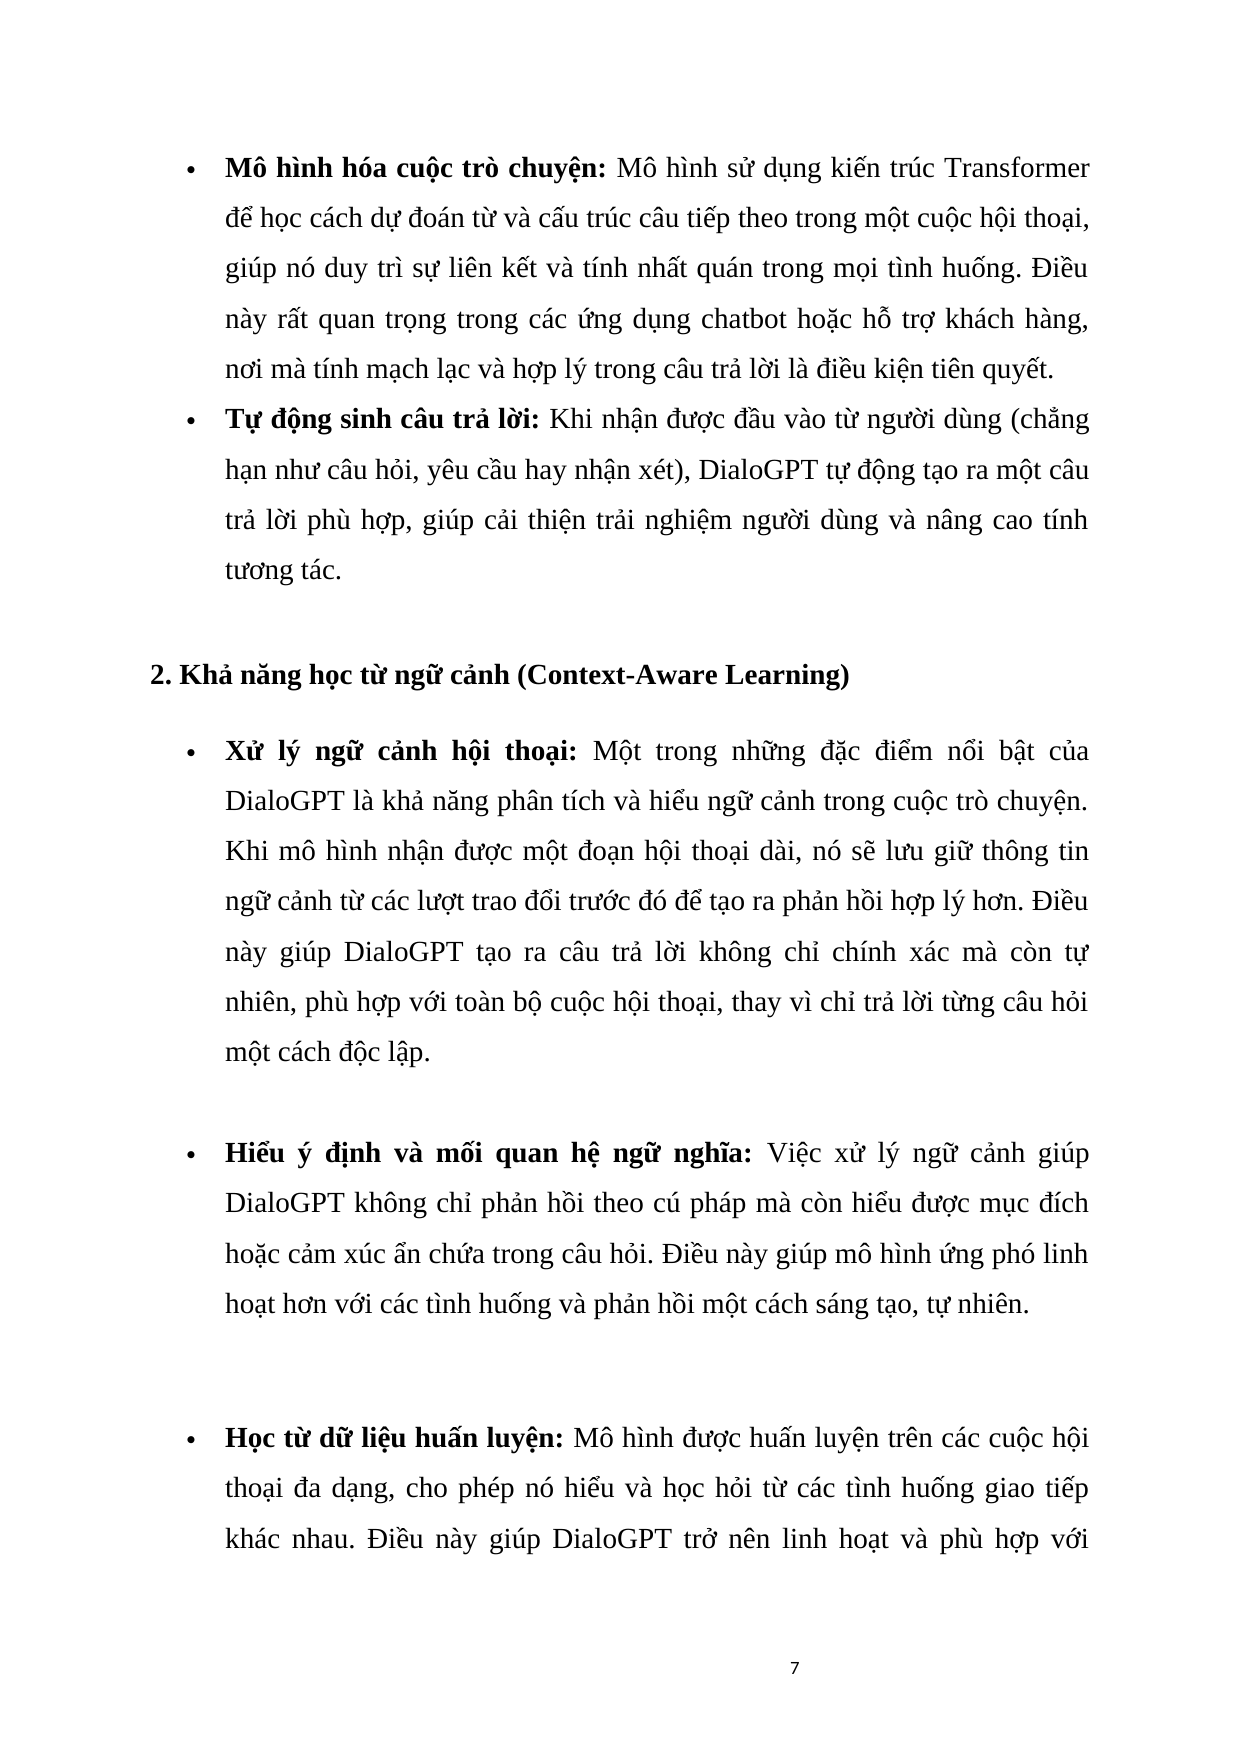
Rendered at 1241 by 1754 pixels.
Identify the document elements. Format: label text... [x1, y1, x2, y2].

list Hiểu ý định và mối quan hệ ngữ nghĩa: Việc xử lý ngữ cảnh giúp DialoGPT không chỉ phản hồi theo cú pháp mà còn hiểu được mục đích hoặc cảm xúc ẩn chứa trong câu hỏi. Điều này giúp mô hình ứng phó linh hoạt hơn với các tình huống và phản hồi một cách sáng tạo, tự nhiên. [187, 1135, 1090, 1319]
list Xử lý ngữ cảnh hội thoại: Một trong những đặc điểm nổi bật của DialoGPT là khả năng phân tích và hiểu ngữ cảnh trong cuộc trò chuyện. Khi mô hình nhận được một đoạn hội thoại dài, nó sẽ lưu giữ thông tin ngữ cảnh từ các lượt trao đổi trước đó để tạo ra phản hồi hợp lý hơn. Điều này giúp DialoGPT tạo ra câu trả lời không chỉ chính xác mà còn tự nhiên, phù hợp với toàn bộ cuộc hội thoại, thay vì chỉ trả lời từng câu hỏi một cách độc lập. [187, 733, 1090, 1068]
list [187, 1420, 1090, 1554]
list Mô hình hóa cuộc trò chuyện: Mô hình sử dụng kiến trúc Transformer để học cách dự đoán từ và cấu trúc câu tiếp theo trong một cuộc hội thoại, giúp nó duy trì sự liên kết và tính nhất quán trong mọi tình huống. Điều này rất quan trọng trong các ứng dụng chatbot hoặc hỗ trợ khách hàng, nơi mà tính mạch lạc và hợp lý trong câu trả lời là điều kiện tiên quyết. [187, 150, 1090, 385]
list Tự động sinh câu trả lời: Khi nhận được đầu vào từ người dùng (chẳng hạn như câu hỏi, yêu cầu hay nhận xét), DialoGPT tự động tạo ra một câu trả lời phù hợp, giúp cải thiện trải nghiệm người dùng và nâng cao tính tương tác. [187, 402, 1090, 586]
subtitle 2. Khả năng học từ ngữ cảnh (Context-Aware Learning) [150, 657, 1090, 691]
